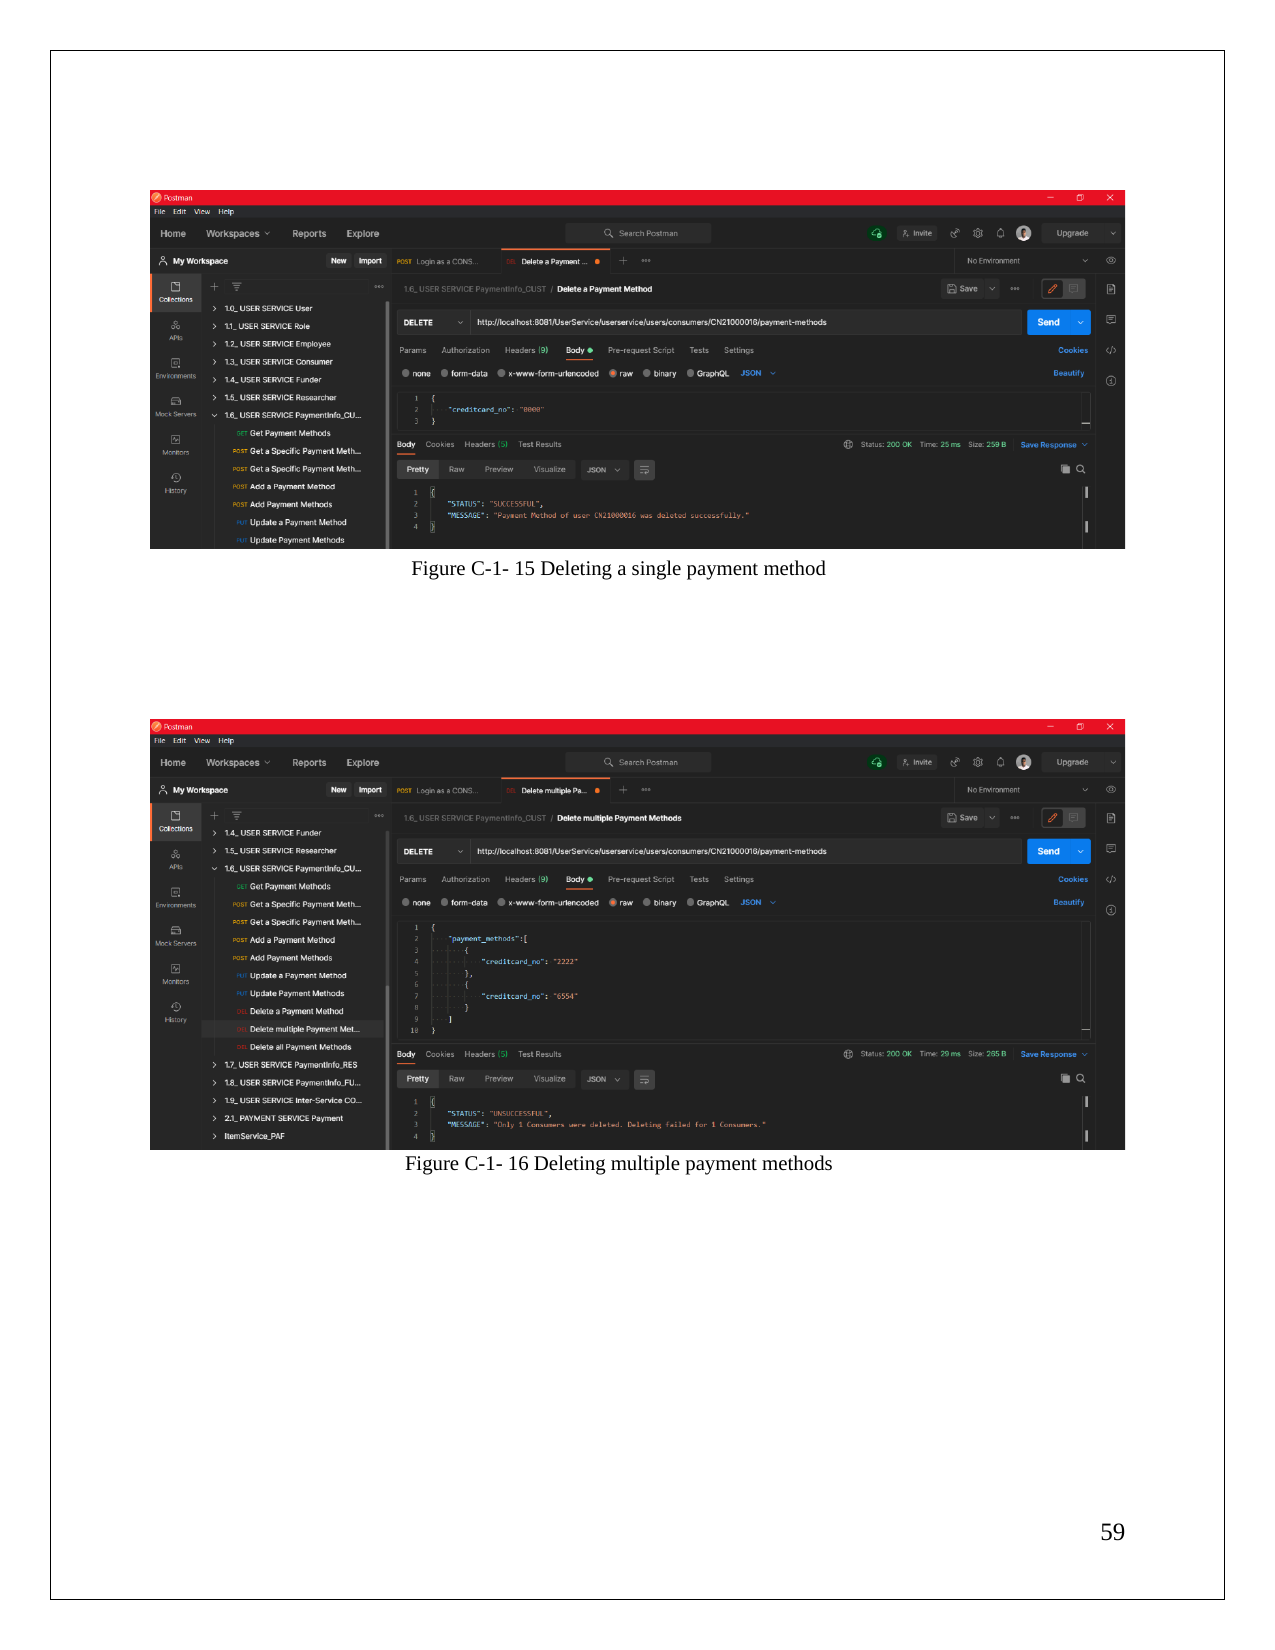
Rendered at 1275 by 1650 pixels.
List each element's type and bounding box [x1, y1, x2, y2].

picture [150, 719, 1125, 1150]
picture [150, 190, 1125, 549]
